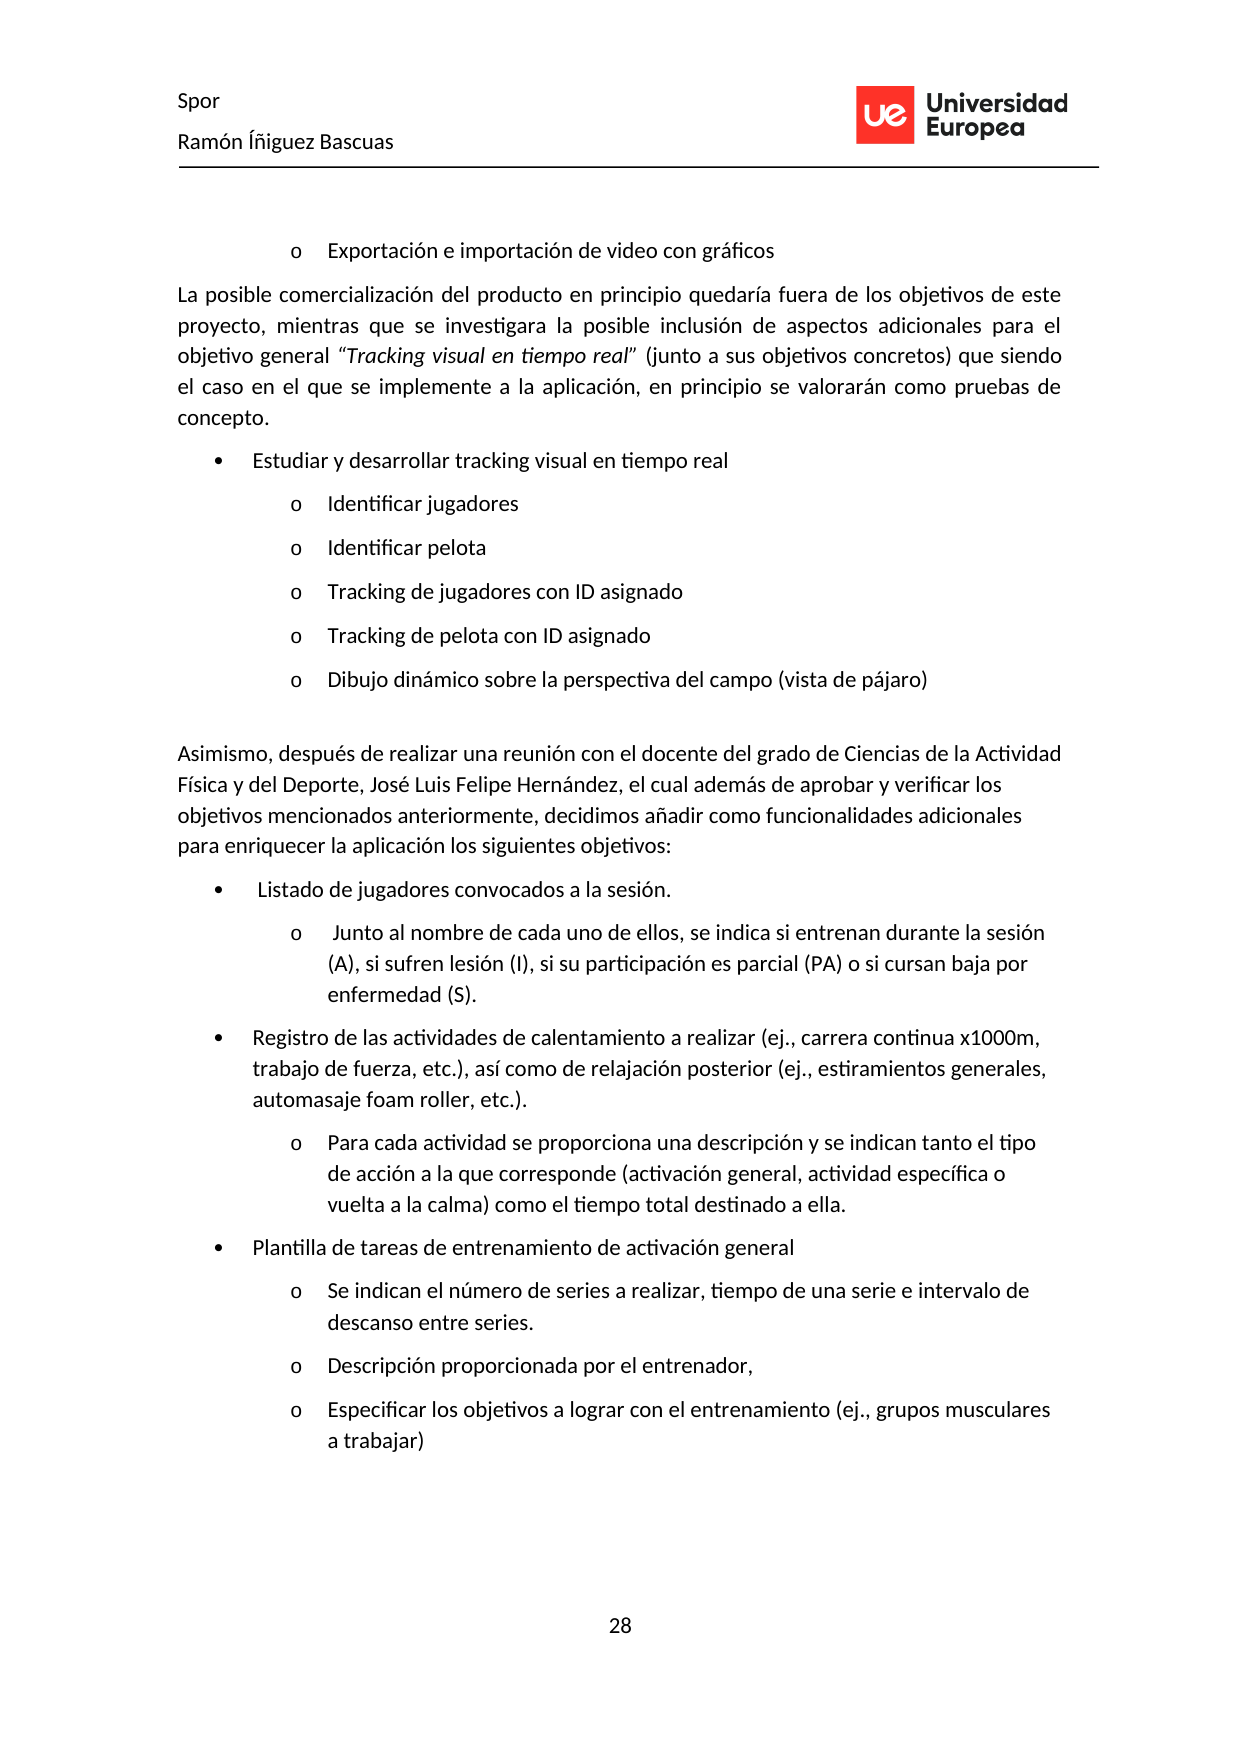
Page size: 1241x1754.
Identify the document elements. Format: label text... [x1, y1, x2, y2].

list Identificar jugadores [290, 489, 1063, 518]
list Registro de las actividades de calentamiento a realizar (ej., carrera continua x1000m, trabajo de fuerza, etc.), así como de relajación posterior (ej., estiramientos generales, automasaje foam roller, etc.). [215, 1023, 1063, 1113]
list Dibujo dinámico sobre la perspectiva del campo (vista de pájaro) [290, 665, 1063, 724]
list Especificar los objetivos a lograr con el entrenamiento (ej., grupos musculares a trabajar) [290, 1395, 1063, 1454]
list Tracking de jugadores con ID asignado [290, 577, 1063, 606]
list Se indican el número de series a realizar, tiempo de una serie e intervalo de descanso entre series. [290, 1276, 1063, 1336]
text Asimismo, después de realizar una reunión con el docente del grado de Ciencias de la Actividad Física y del Deporte, José Luis Felipe Hernández, el cual además de aprobar y verificar los objetivos mencionados anteriormente, decidimos añadir como funcionalidades adicionales para enriquecer la aplicación los siguientes objetivos: [177, 739, 1063, 860]
list Exportación e importación de video con gráficos [290, 236, 1063, 265]
list Para cada actividad se proporciona una descripción y se indican tanto el tipo de acción a la que corresponde (activación general, actividad específica o vuelta a la calma) como el tiempo total destinado a ella. [290, 1128, 1063, 1218]
list Descripción proporcionada por el entrenador, [290, 1351, 1063, 1379]
list Junto al nombre de cada uno de ellos, se indica si entrenan durante la sesión (A), si sufren lesión (I), si su participación es parcial (PA) o si cursan baja por enfermedad (S). [290, 918, 1063, 1008]
list Identificar pelota [290, 533, 1063, 562]
list Plantilla de tareas de entrenamiento de activación general [215, 1233, 1063, 1261]
list Estudiar y desarrollar tracking visual en tiempo real [215, 446, 1063, 474]
list Tracking de pelota con ID asignado [290, 621, 1063, 650]
list Listado de jugadores convocados a la sesión. [215, 875, 1063, 903]
picture [856, 86, 1068, 144]
text La posible comercialización del producto en principio quedaría fuera de los objetivos de este proyecto, mientras que se investigara la posible inclusión de aspectos adicionales para el objetivo general “Tracking visual en tiempo real” (junto a sus objetivos concretos) que siendo el caso en el que se implemente a la aplicación, en principio se valorarán como pruebas de concepto. [177, 280, 1063, 431]
